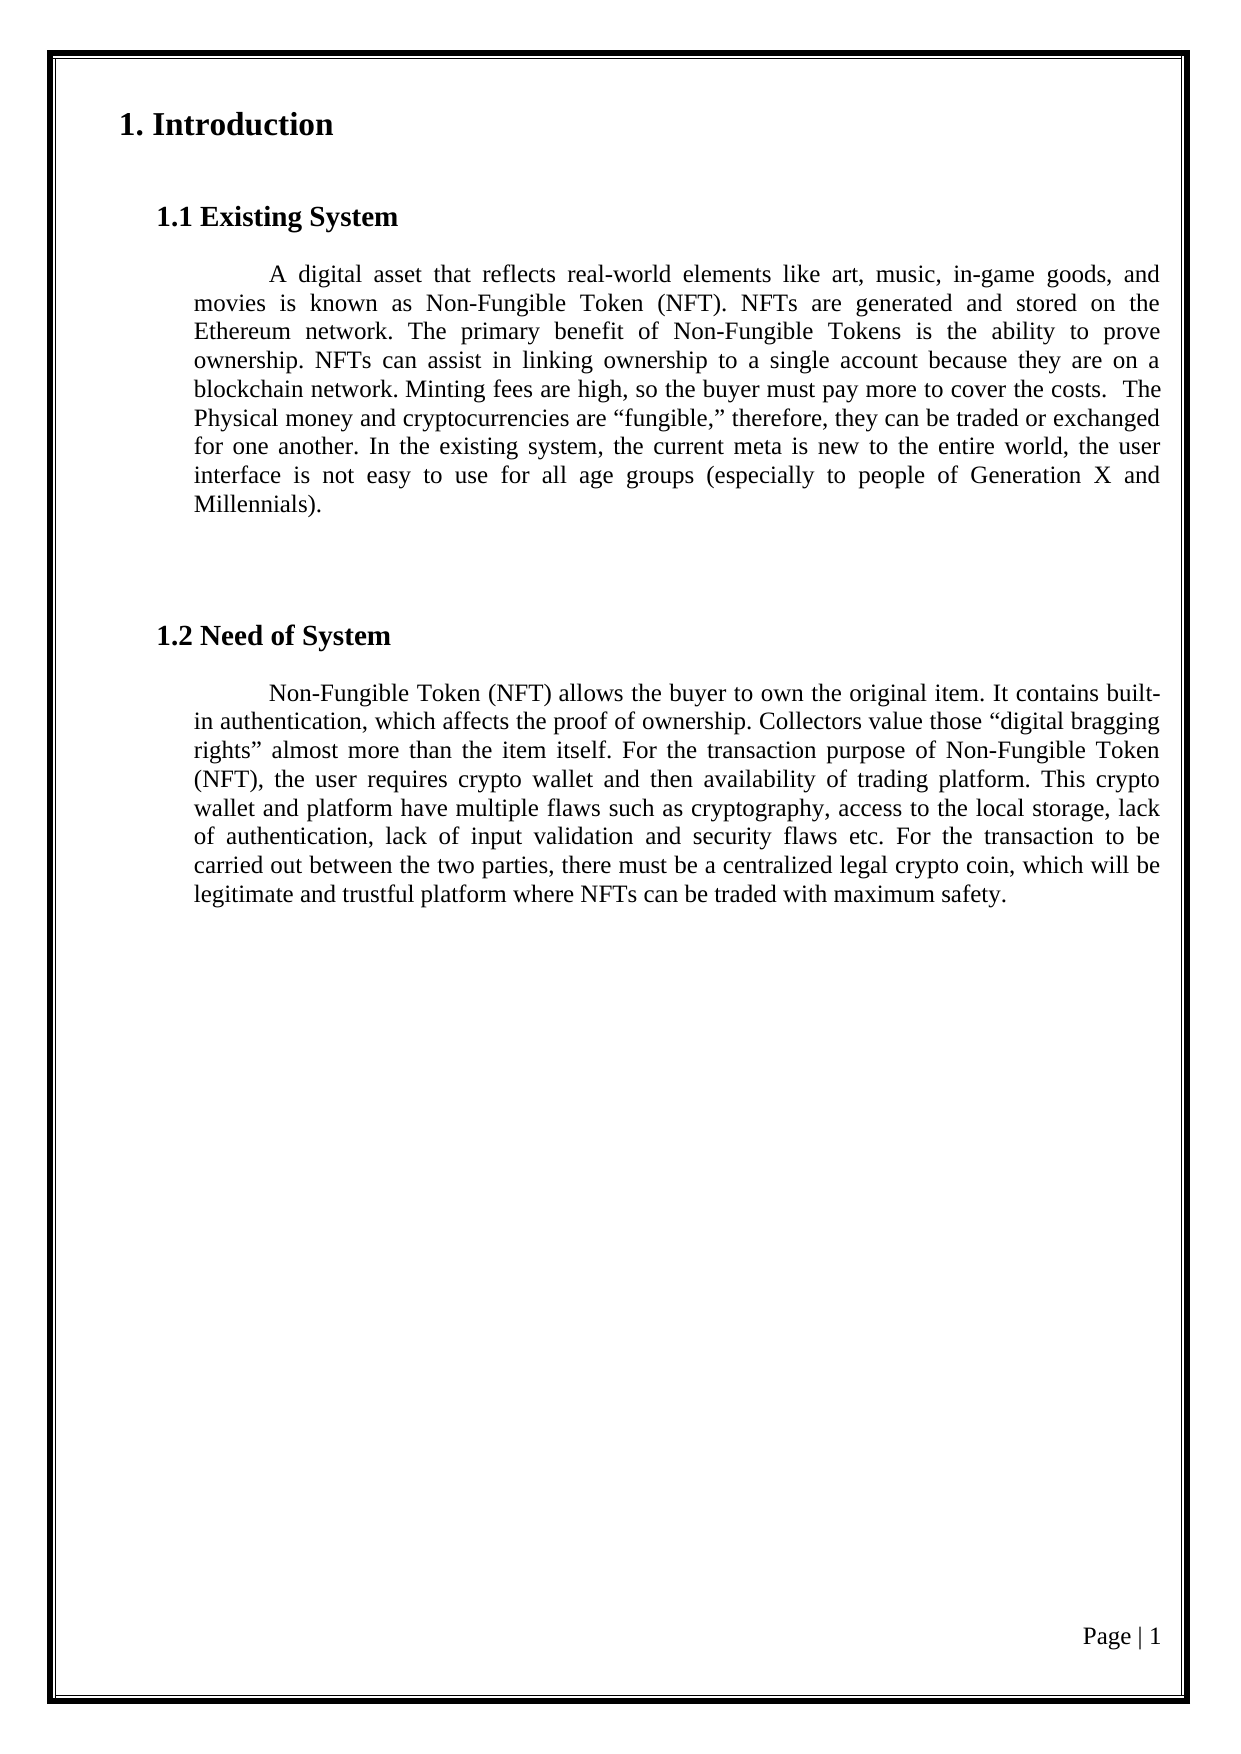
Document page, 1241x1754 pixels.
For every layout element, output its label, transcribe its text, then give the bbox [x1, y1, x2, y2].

text 1. Introduction [119, 104, 1161, 142]
list Existing System [156, 199, 1161, 233]
text A digital asset that reflects real-world elements like art, music, in-game goods, and movies is known as Non-Fungible Token (NFT). NFTs are generated and stored on the Ethereum network. The primary benefit of Non-Fungible Tokens is the ability to prove ownership. NFTs can assist in linking ownership to a single account because they are on a blockchain network. Minting fees are high, so the buyer must pay more to cover the costs. The Physical money and cryptocurrencies are “fungible,” therefore, they can be traded or exchanged for one another. In the existing system, the current meta is new to the entire world, the user interface is not easy to use for all age groups (especially to people of Generation X and Millennials). [194, 259, 1161, 518]
text Non-Fungible Token (NFT) allows the buyer to own the original item. It contains built-in authentication, which affects the proof of ownership. Collectors value those “digital bragging rights” almost more than the item itself. For the transaction purpose of Non-Fungible Token (NFT), the user requires crypto wallet and then availability of trading platform. This crypto wallet and platform have multiple flaws such as cryptography, access to the local storage, lack of authentication, lack of input validation and security flaws etc. For the transaction to be carried out between the two parties, there must be a centralized legal crypto coin, which will be legitimate and trustful platform where NFTs can be traded with maximum safety. [194, 678, 1161, 908]
list Need of System [156, 618, 1161, 652]
